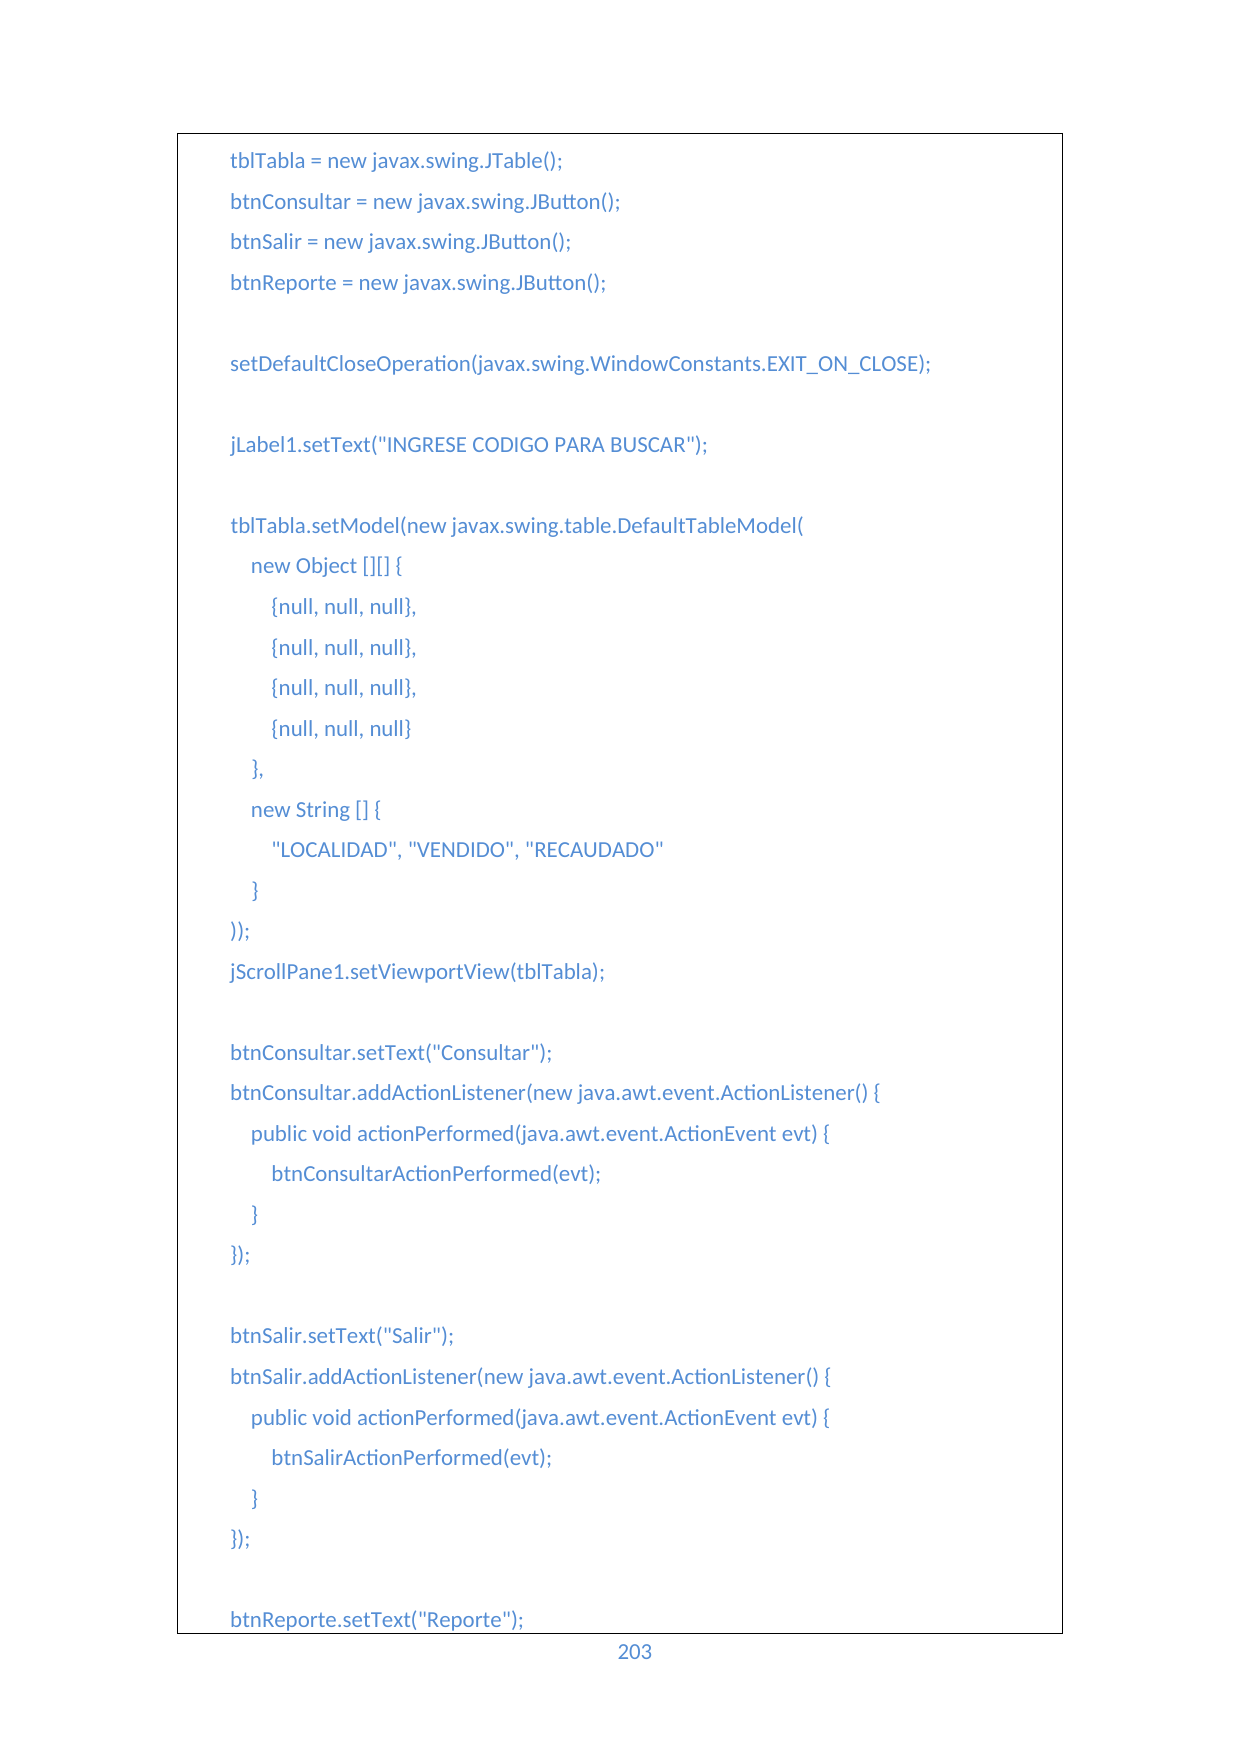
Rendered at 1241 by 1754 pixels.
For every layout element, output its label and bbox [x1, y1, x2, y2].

table_header [178, 134, 1062, 1633]
